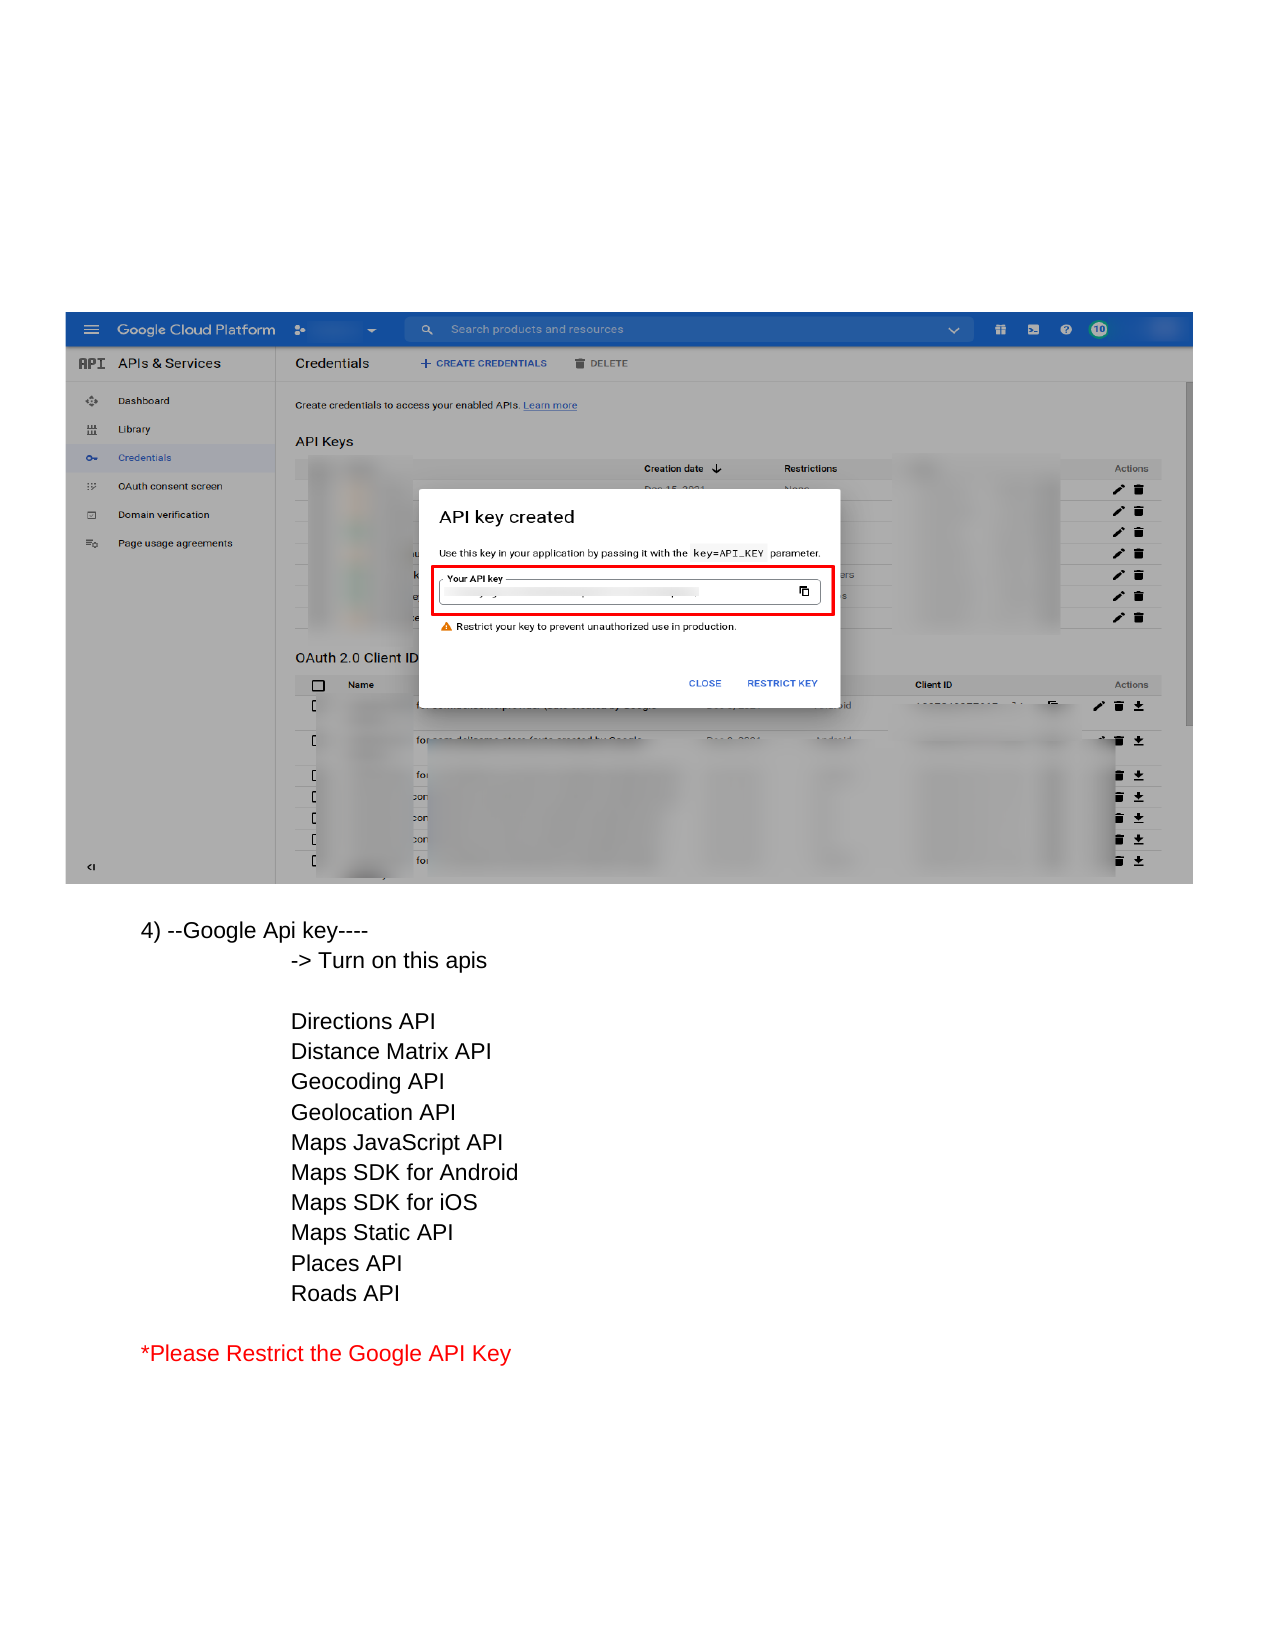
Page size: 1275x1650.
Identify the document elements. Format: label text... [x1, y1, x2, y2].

text Geolocation API [291, 1098, 1125, 1125]
text Maps SDK for Android [291, 1159, 1125, 1185]
text Distance Matrix API [291, 1038, 1125, 1064]
text -> Turn on this apis [291, 947, 1125, 974]
text Maps JavaScript API [291, 1129, 1125, 1155]
picture [65, 312, 1193, 884]
text Maps Static API [291, 1219, 1125, 1246]
text Places API [291, 1249, 1125, 1276]
text Maps SDK for iOS [291, 1189, 1125, 1215]
text Roads API [291, 1280, 1125, 1306]
text Geocoding API [291, 1068, 1125, 1094]
text 4) --Google Api key---- [141, 917, 1125, 943]
text *Please Restrict the Google API Key [141, 1340, 1125, 1366]
text Directions API [291, 1008, 1125, 1034]
